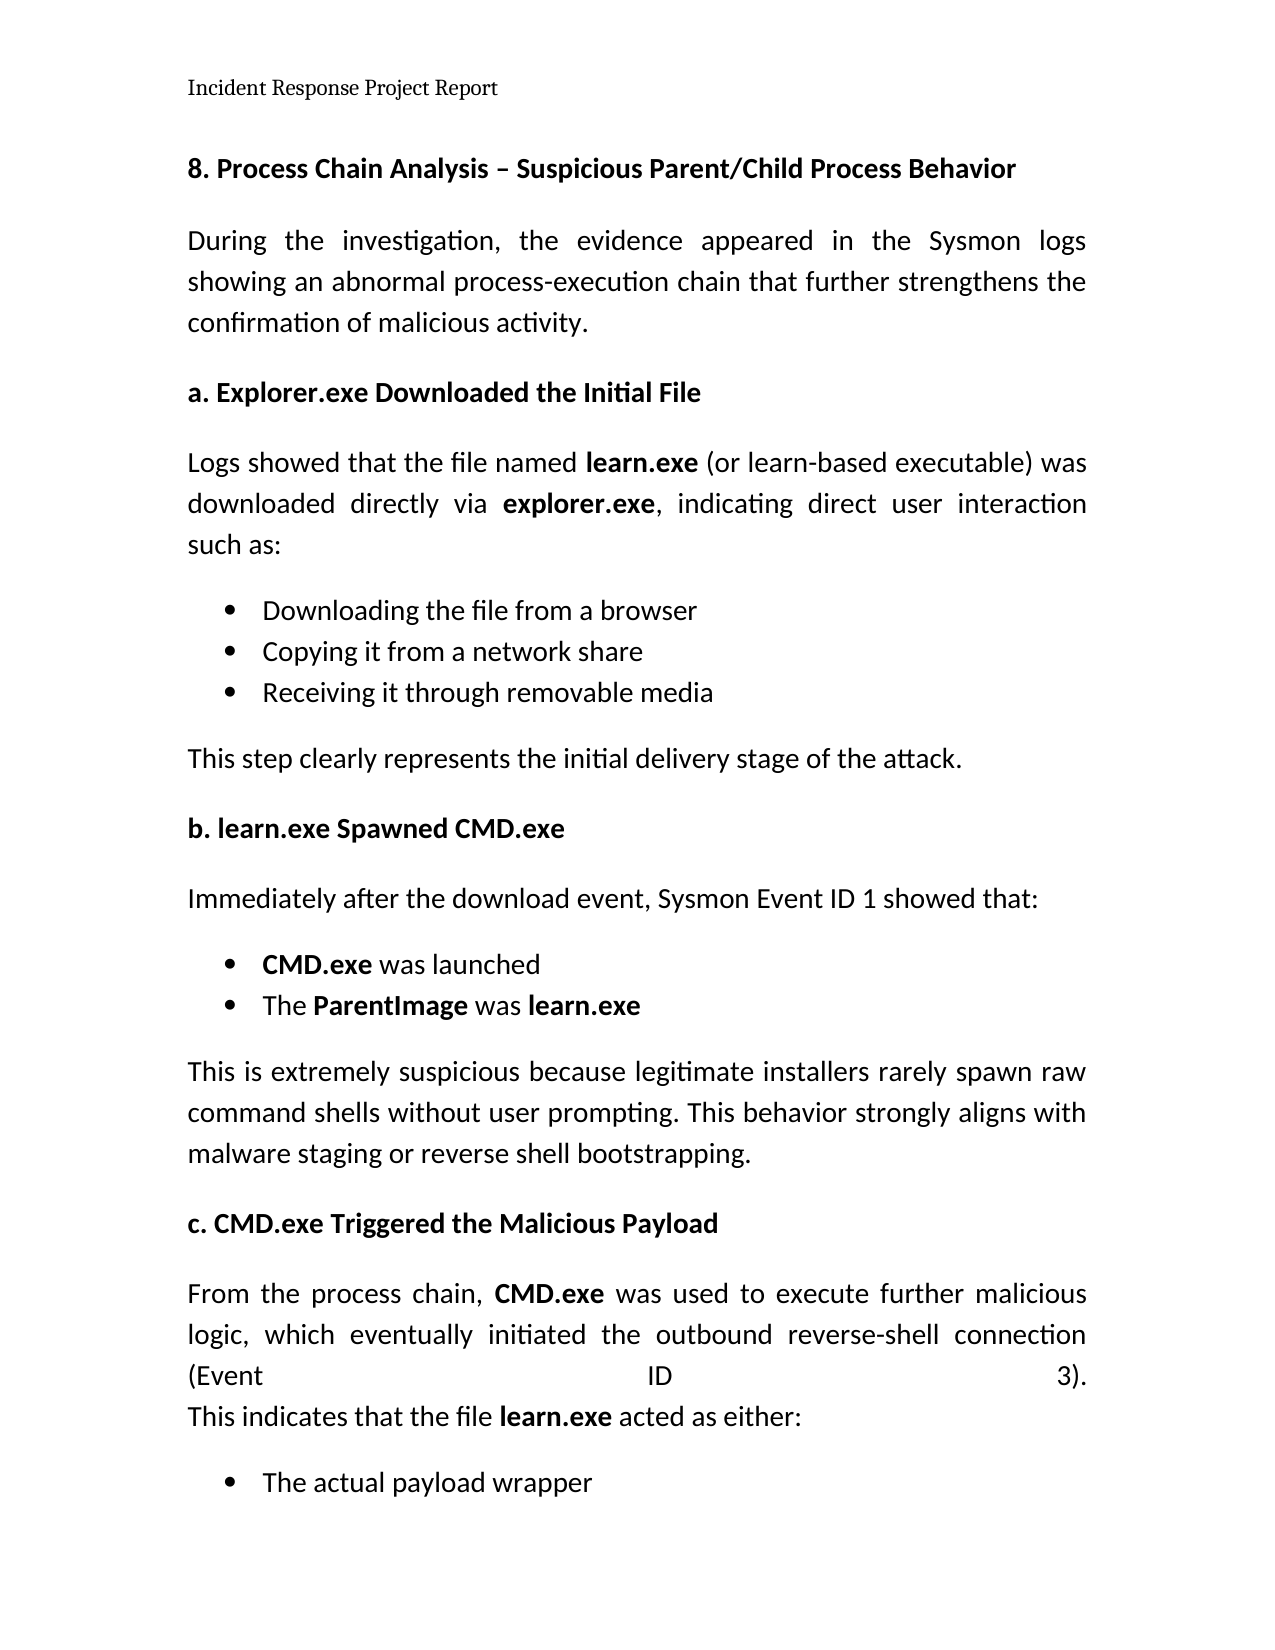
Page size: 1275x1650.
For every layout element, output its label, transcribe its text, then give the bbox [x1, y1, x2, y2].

list The actual payload wrapper [225, 1464, 1087, 1500]
subtitle b. learn.exe Spawned CMD.exe [187, 810, 1087, 846]
text This is extremely suspicious because legitimate installers rarely spawn raw command shells without user prompting. This behavior strongly aligns with malware staging or reverse shell bootstrapping. [187, 1053, 1087, 1171]
list CMD.exe was launched [225, 946, 1087, 982]
subtitle c. CMD.exe Triggered the Malicious Payload [187, 1205, 1087, 1241]
list Copying it from a network share [225, 633, 1087, 669]
list The ParentImage was learn.exe [225, 987, 1087, 1023]
text From the process chain, CMD.exe was used to execute further malicious logic, which eventually initiated the outbound reverse-shell connection (Event ID 3). This indicates that the file learn.exe acted as either: [187, 1276, 1087, 1434]
subtitle a. Explorer.exe Downloaded the Initial File [187, 374, 1087, 410]
text Immediately after the download event, Sysmon Event ID 1 showed that: [187, 880, 1087, 916]
list Receiving it through removable media [225, 674, 1087, 710]
subtitle 8. Process Chain Analysis – Suspicious Parent/Child Process Behavior [187, 150, 1087, 186]
list Downloading the file from a browser [225, 592, 1087, 628]
text Logs showed that the file named learn.exe (or learn-based executable) was downloaded directly via explorer.exe, indicating direct user interaction such as: [187, 444, 1087, 562]
text This step clearly represents the initial delivery stage of the attack. [187, 740, 1087, 776]
text During the investigation, the evidence appeared in the Sysmon logs showing an abnormal process-execution chain that further strengthens the confirmation of malicious activity. [187, 222, 1087, 339]
